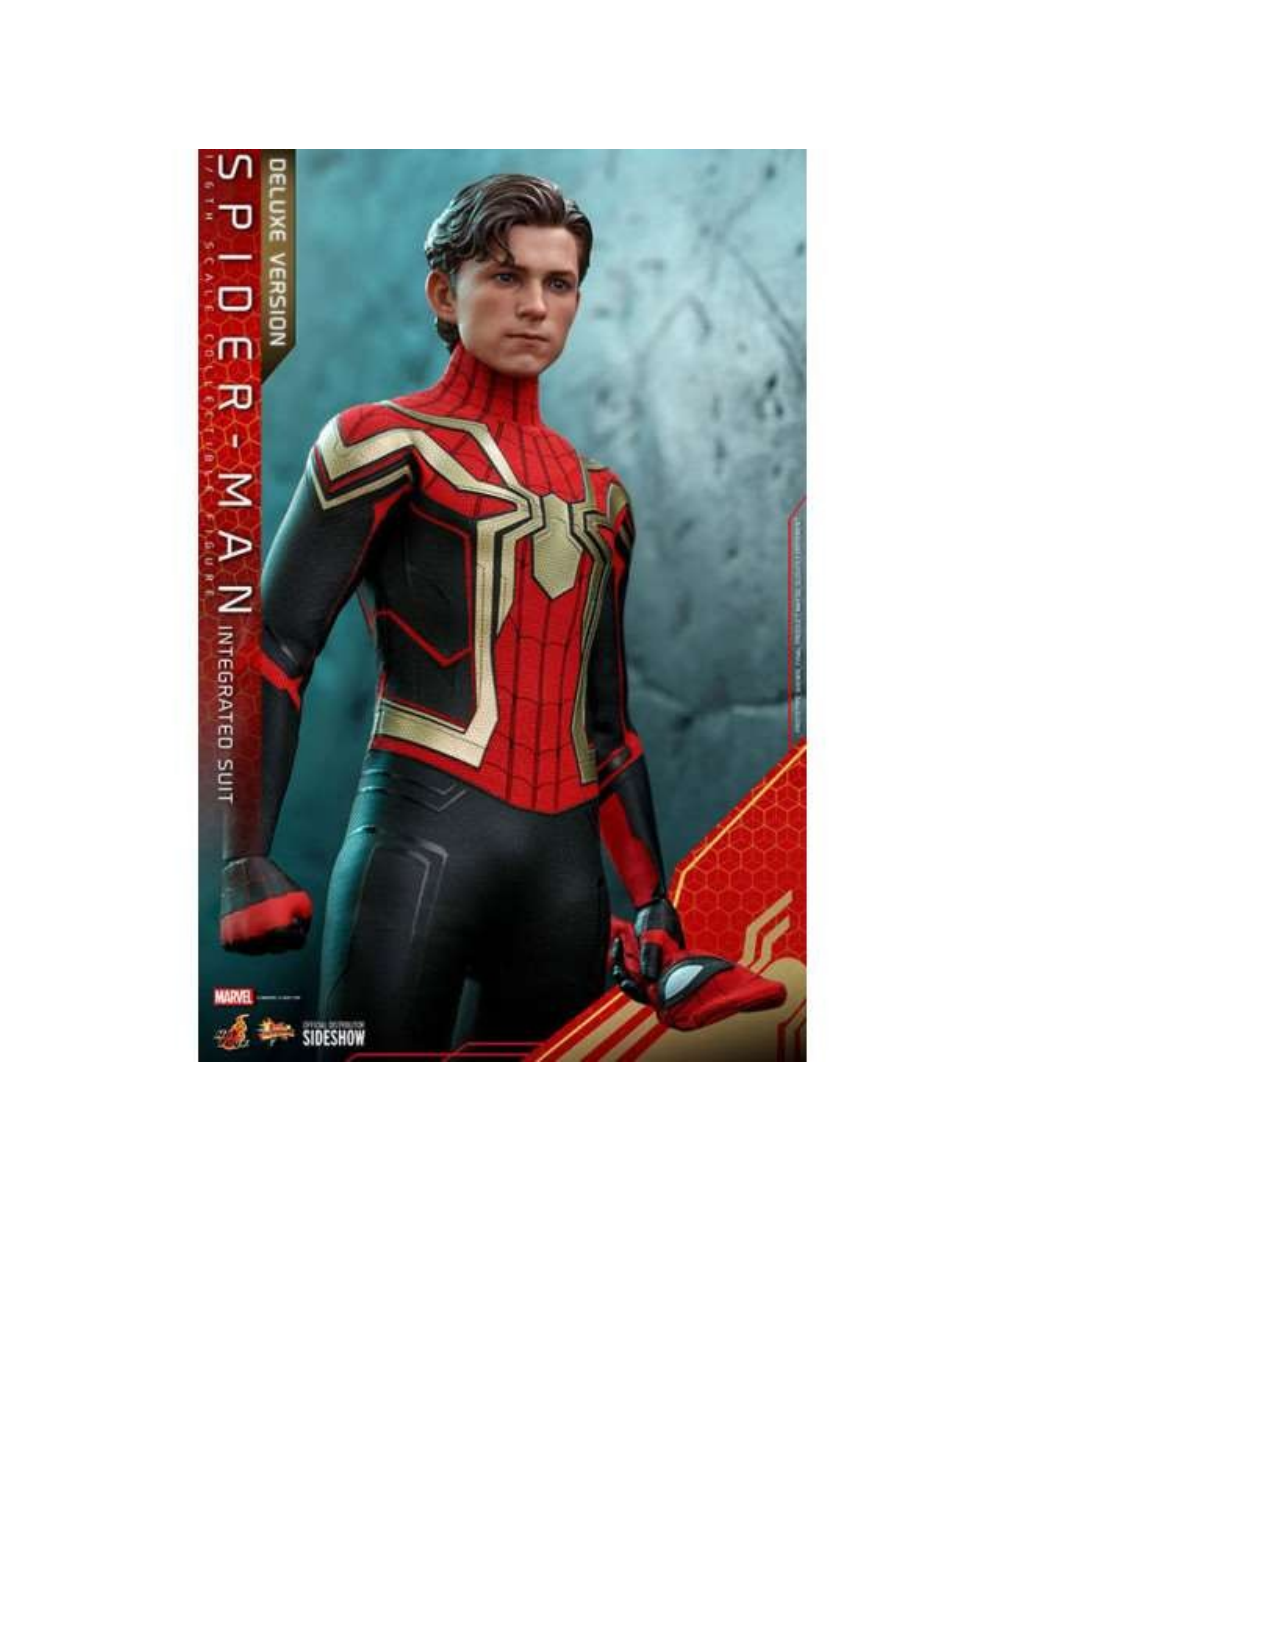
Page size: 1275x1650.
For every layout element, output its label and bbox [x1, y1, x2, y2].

picture [150, 149, 857, 1062]
